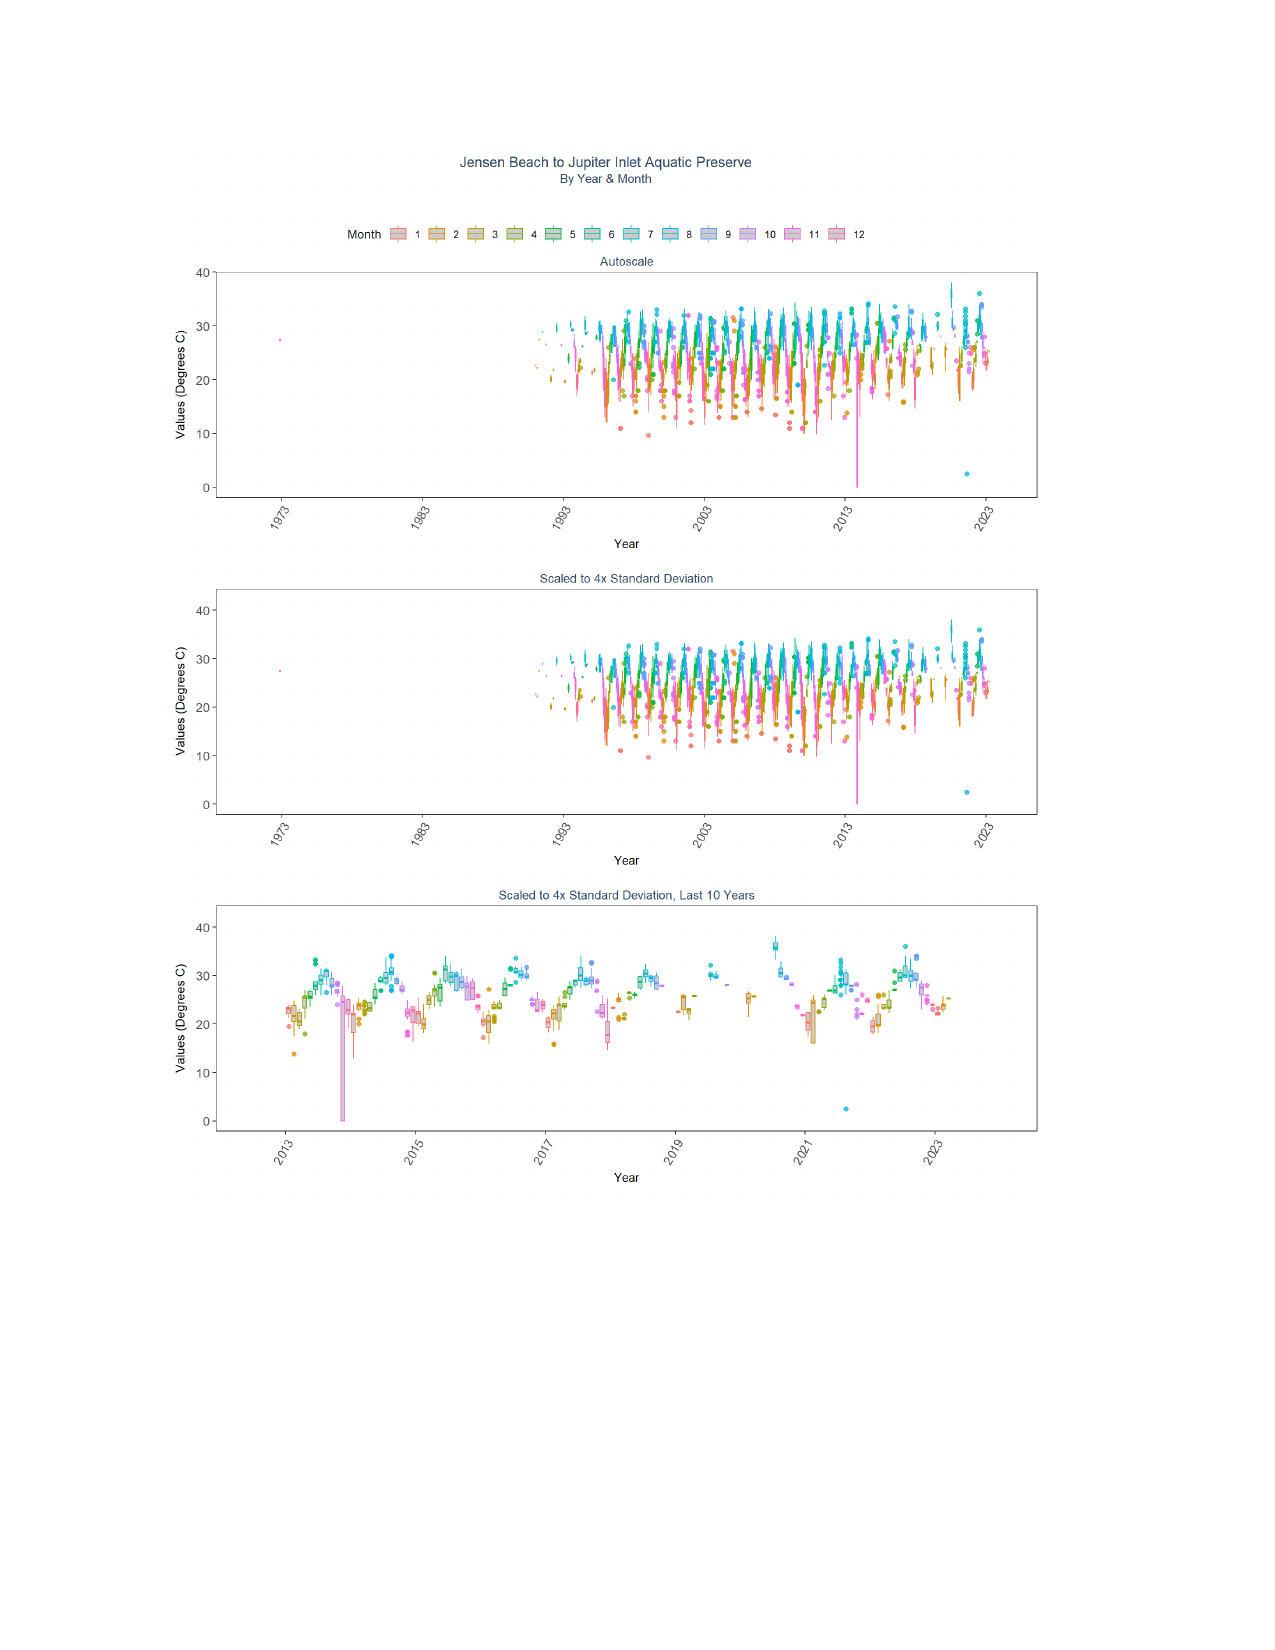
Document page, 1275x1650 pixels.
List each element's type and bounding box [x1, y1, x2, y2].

picture [168, 150, 1044, 1200]
